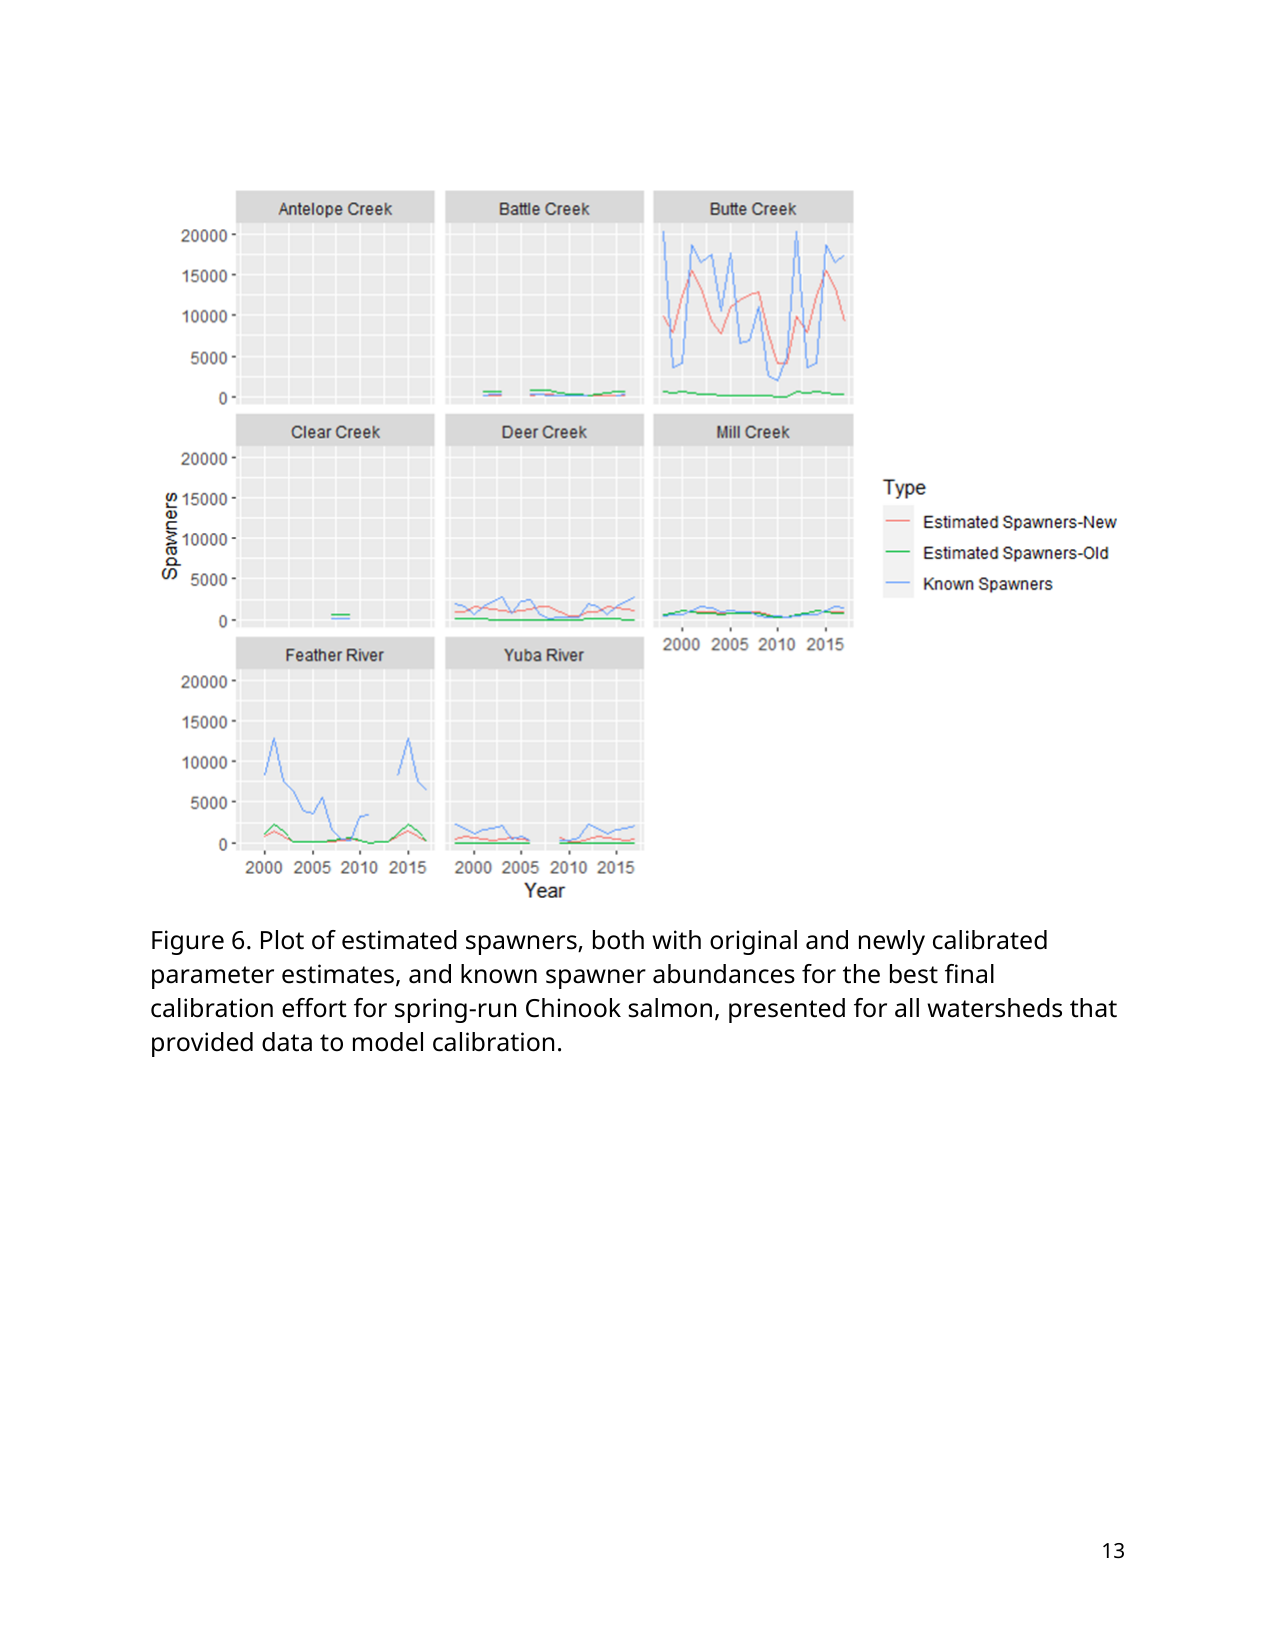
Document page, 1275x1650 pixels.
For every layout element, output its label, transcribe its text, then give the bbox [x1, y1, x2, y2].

picture [150, 150, 1125, 911]
text Figure 6. Plot of estimated spawners, both with original and newly calibrated parameter estimates, and known spawner abundances for the best final calibration effort for spring-run Chinook salmon, presented for all watersheds that provided data to model calibration. [150, 923, 1125, 1059]
